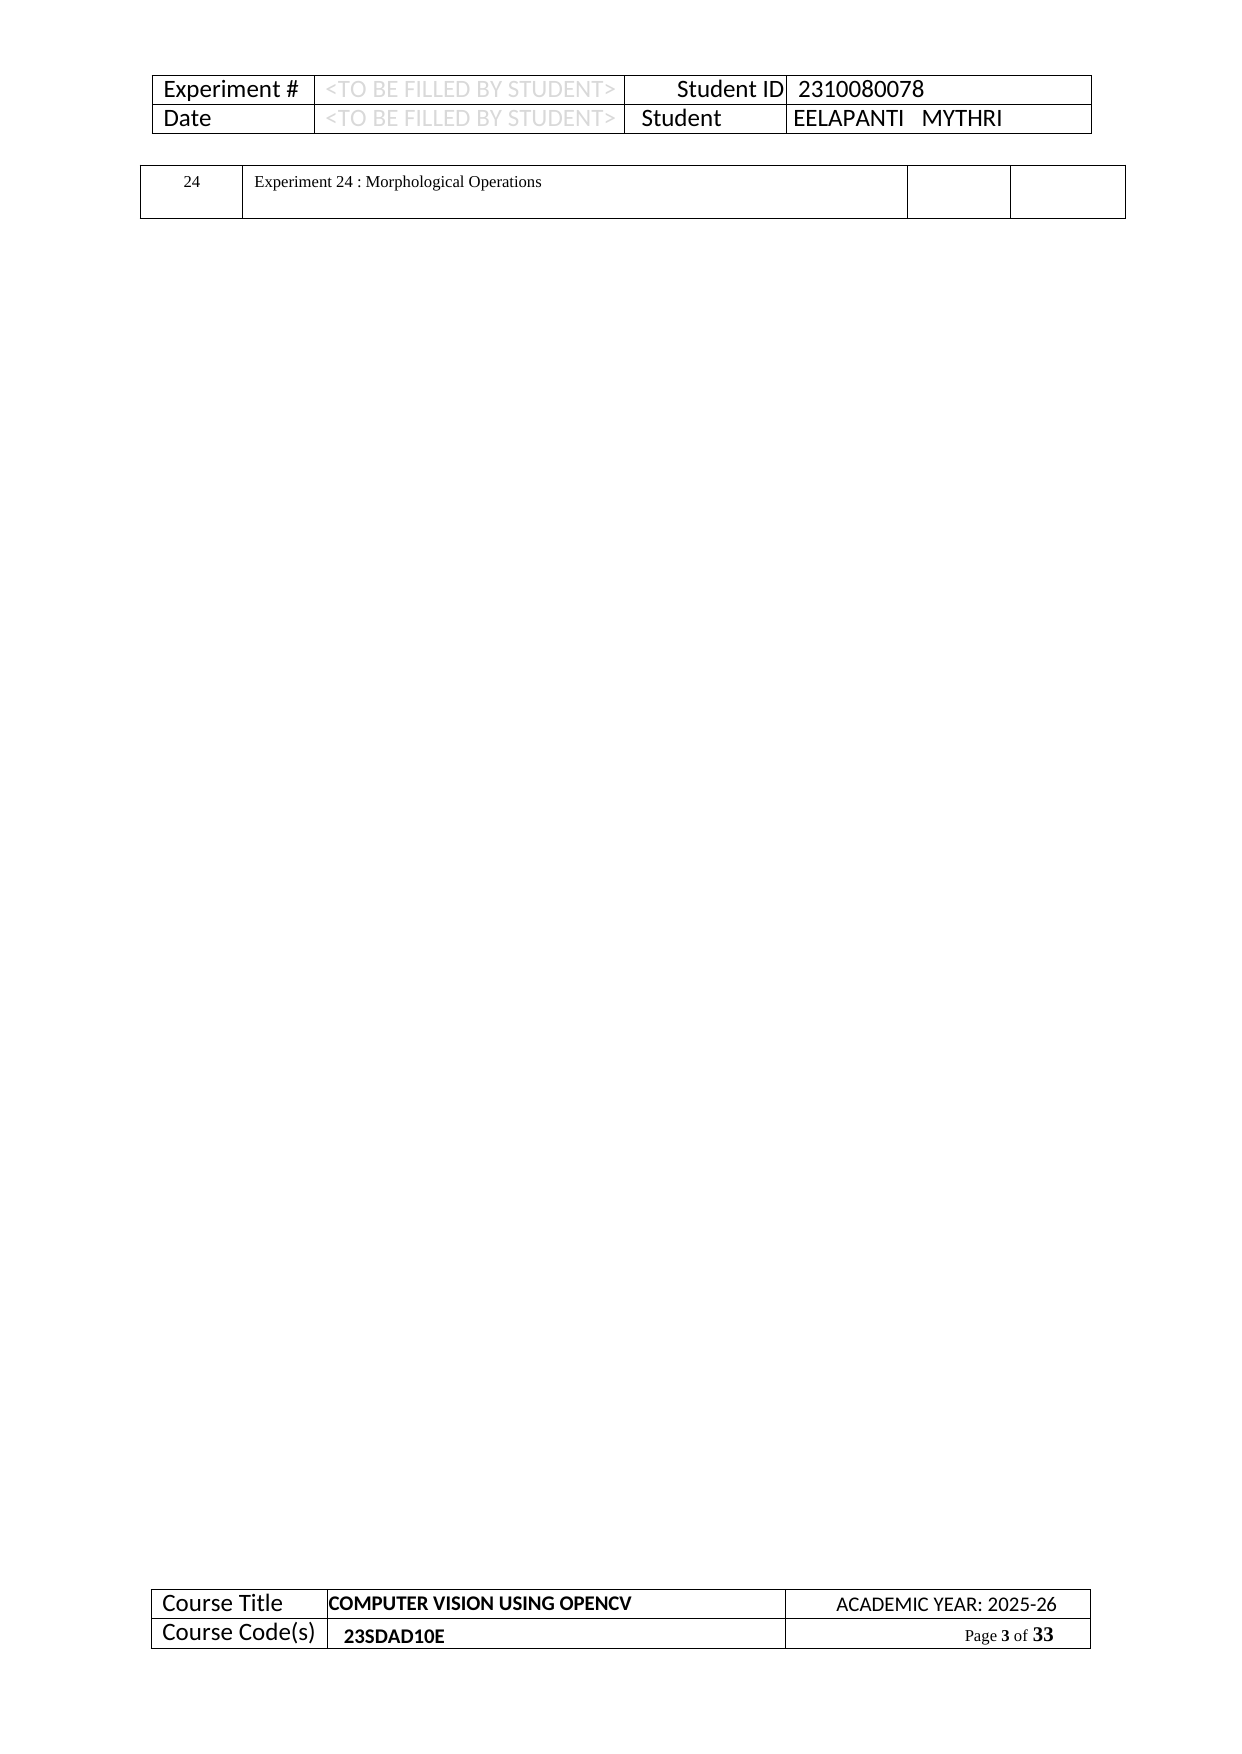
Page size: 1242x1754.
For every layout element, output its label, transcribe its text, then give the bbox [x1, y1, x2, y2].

table_cell 24 [141, 166, 242, 218]
table_cell [908, 166, 1010, 218]
table_cell [1011, 166, 1125, 218]
table_cell Experiment 24 : Morphological Operations [243, 166, 907, 218]
